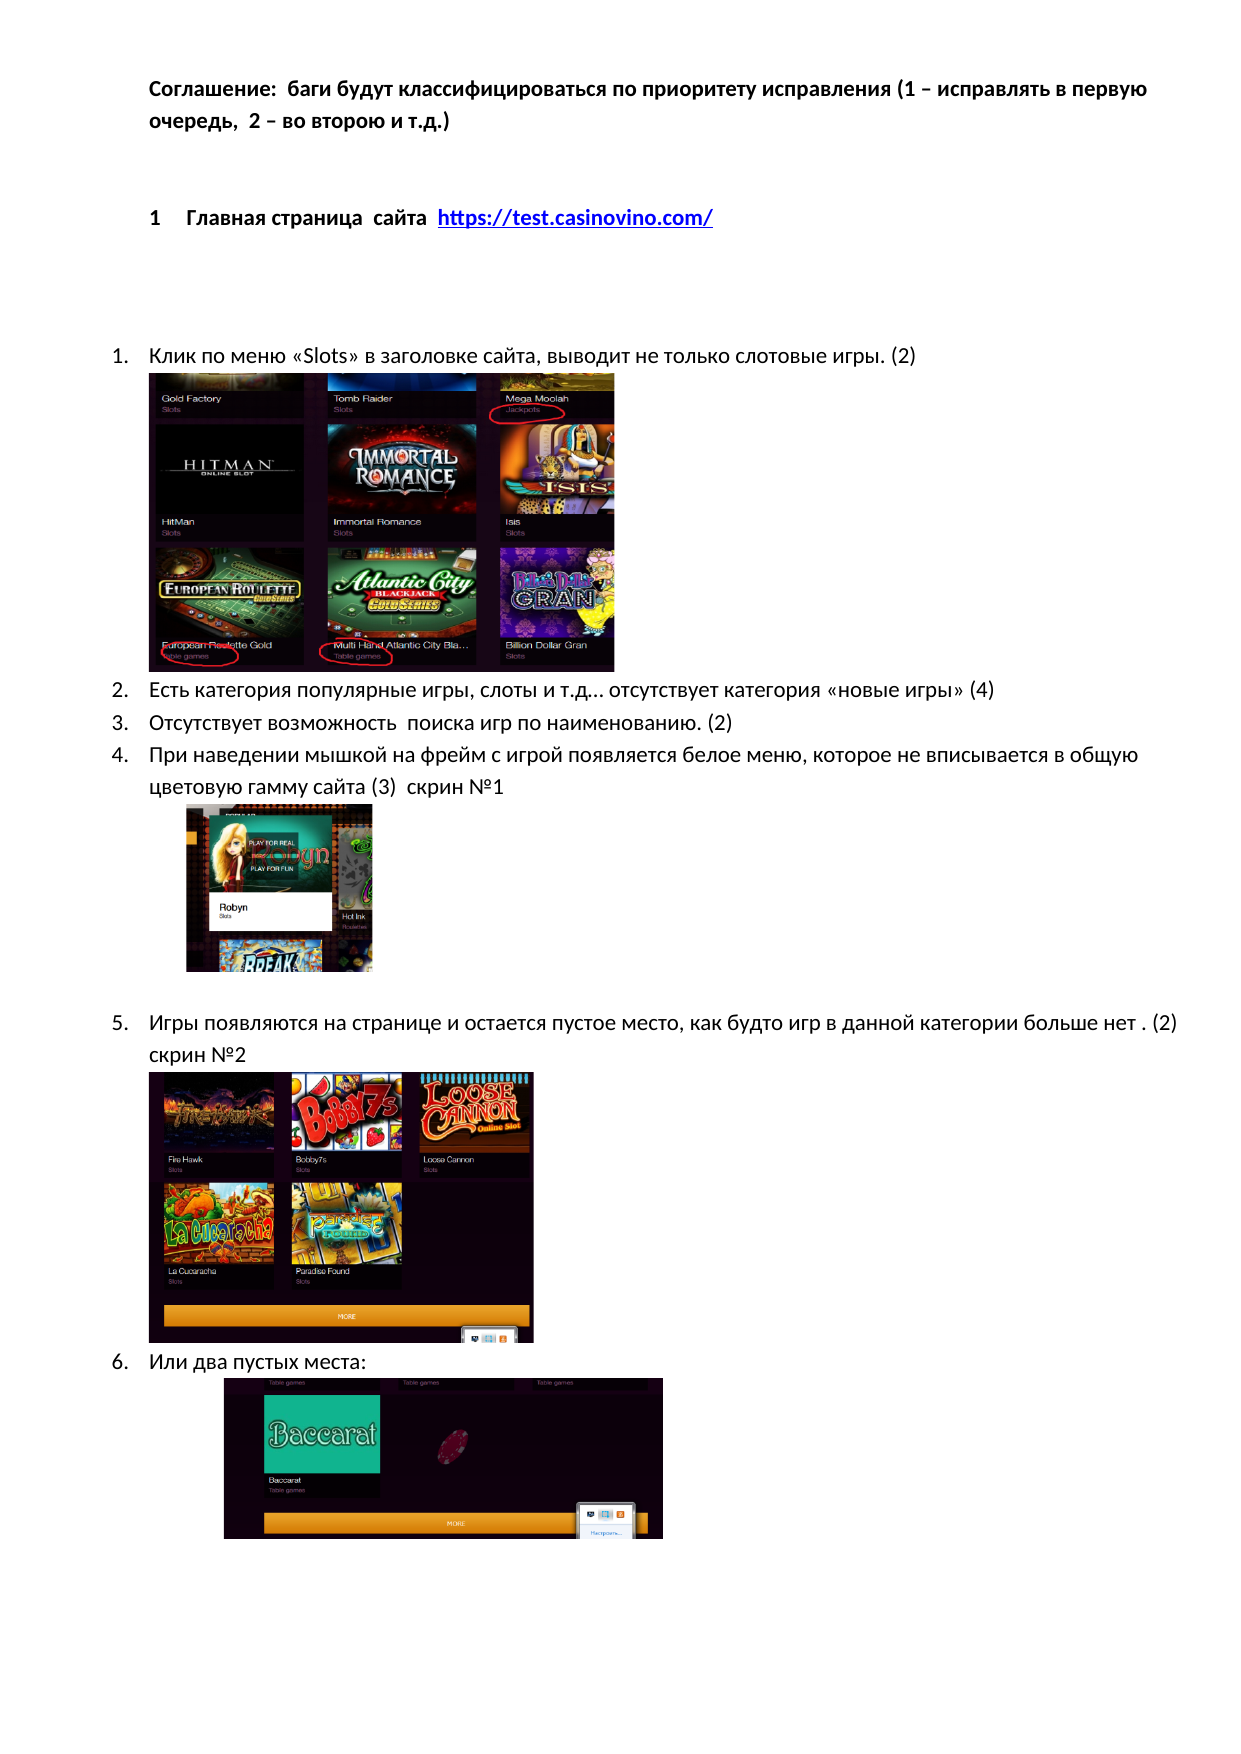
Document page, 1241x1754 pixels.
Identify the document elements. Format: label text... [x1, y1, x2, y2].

list Есть категория популярные игры, слоты и т.д… отсутствует категория «новые игры» (4) [111, 676, 1196, 704]
list Отсутствует возможность поиска игр по наименованию. (2) [111, 708, 1196, 736]
picture [223, 1378, 663, 1539]
list Или два пустых места: [111, 1347, 1196, 1375]
picture [148, 1072, 534, 1343]
picture [148, 373, 615, 672]
list Главная страница сайта https://test.casinovino.com/ [149, 203, 1196, 231]
list Клик по меню «Slots» в заголовке сайта, выводит не только слотовые игры. (2) [111, 341, 1196, 369]
list При наведении мышкой на фрейм с игрой появляется белое меню, которое не вписывается в общую цветовую гамму сайта (3) скрин №1 [111, 740, 1196, 800]
list Игры появляются на странице и остается пустое место, как будто игр в данной категории больше нет . (2) скрин №2 [111, 1008, 1196, 1068]
list Соглашение: баги будут классифицироваться по приоритету исправления (1 – исправлять в первую очередь, 2 – во второю и т.д.) [149, 74, 1196, 134]
picture [186, 804, 373, 972]
